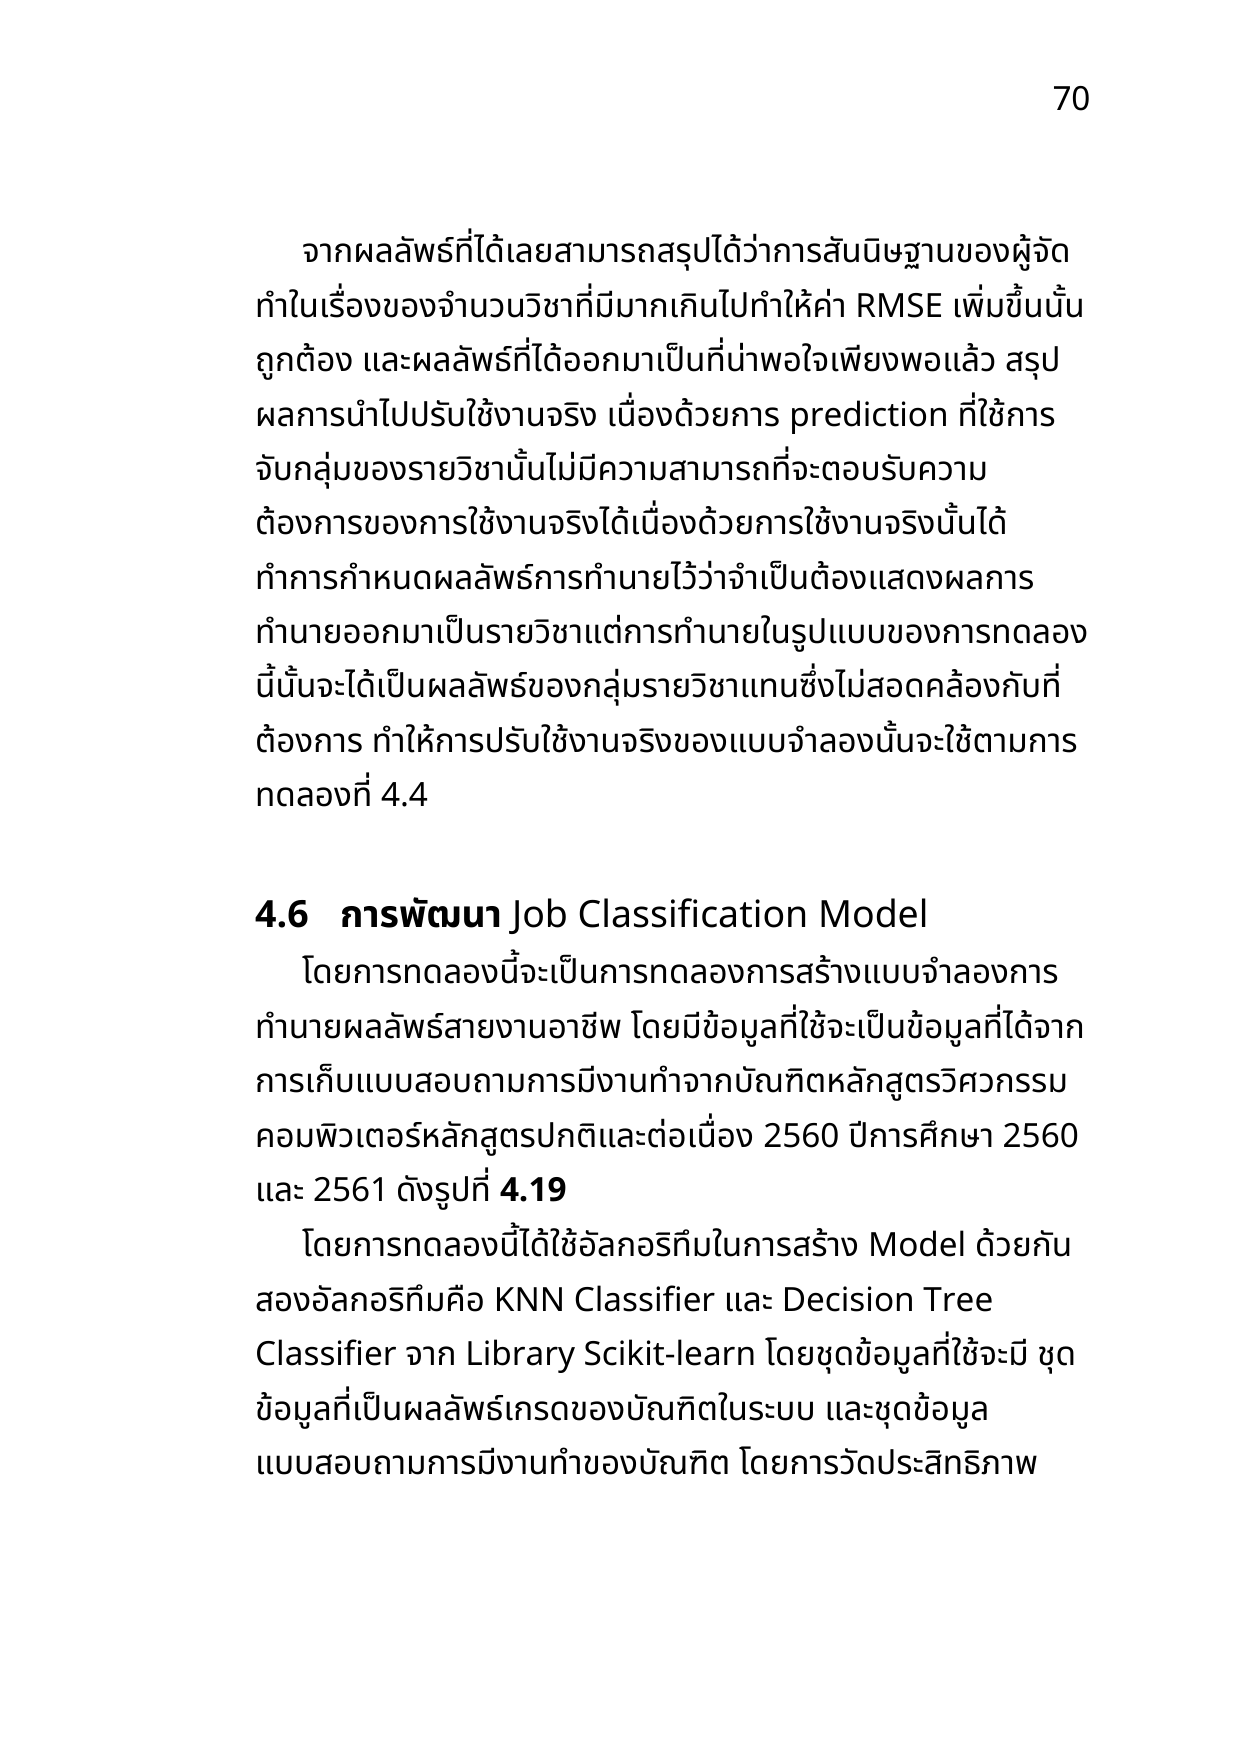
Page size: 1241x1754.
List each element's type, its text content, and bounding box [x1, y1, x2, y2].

text จากผลลัพธ์ที่ได้เลยสามารถสรุปได้ว่าการสันนิษฐานของผู้จัดทำในเรื่องของจำนวนวิชาที่มีมากเกินไปทำให้ค่า RMSE เพิ่มขึ้นนั้นถูกต้อง และผลลัพธ์ที่ได้ออกมาเป็นที่น่าพอใจเพียงพอแล้ว สรุปผลการนำไปปรับใช้งานจริง เนื่องด้วยการ prediction ที่ใช้การจับกลุ่มของรายวิชานั้นไม่มีความสามารถที่จะตอบรับความต้องการของการใช้งานจริงได้เนื่องด้วยการใช้งานจริงนั้นได้ทำการกำหนดผลลัพธ์การทำนายไว้ว่าจำเป็นต้องแสดงผลการทำนายออกมาเป็นรายวิชาแต่การทำนายในรูปแบบของการทดลองนี้นั้นจะได้เป็นผลลัพธ์ของกลุ่มรายวิชาแทนซึ่งไม่สอดคล้องกับที่ต้องการ ทำให้การปรับใช้งานจริงของแบบจำลองนั้นจะใช้ตามการทดลองที่ 4.4 [255, 227, 1090, 822]
list การพัฒนา Job Classification Model [255, 887, 1090, 944]
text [255, 1221, 1090, 1489]
list โดยการทดลองนี้จะเป็นการทดลองการสร้างแบบจำลองการทำนายผลลัพธ์สายงานอาชีพ โดยมีข้อมูลที่ใช้จะเป็นข้อมูลที่ได้จากการเก็บแบบสอบถามการมีงานทำจากบัณฑิตหลักสูตรวิศวกรรมคอมพิวเตอร์หลักสูตรปกติและต่อเนื่อง 2560 ปีการศึกษา 2560 และ 2561ดังรูปที่ 4.19 [255, 948, 1090, 1217]
